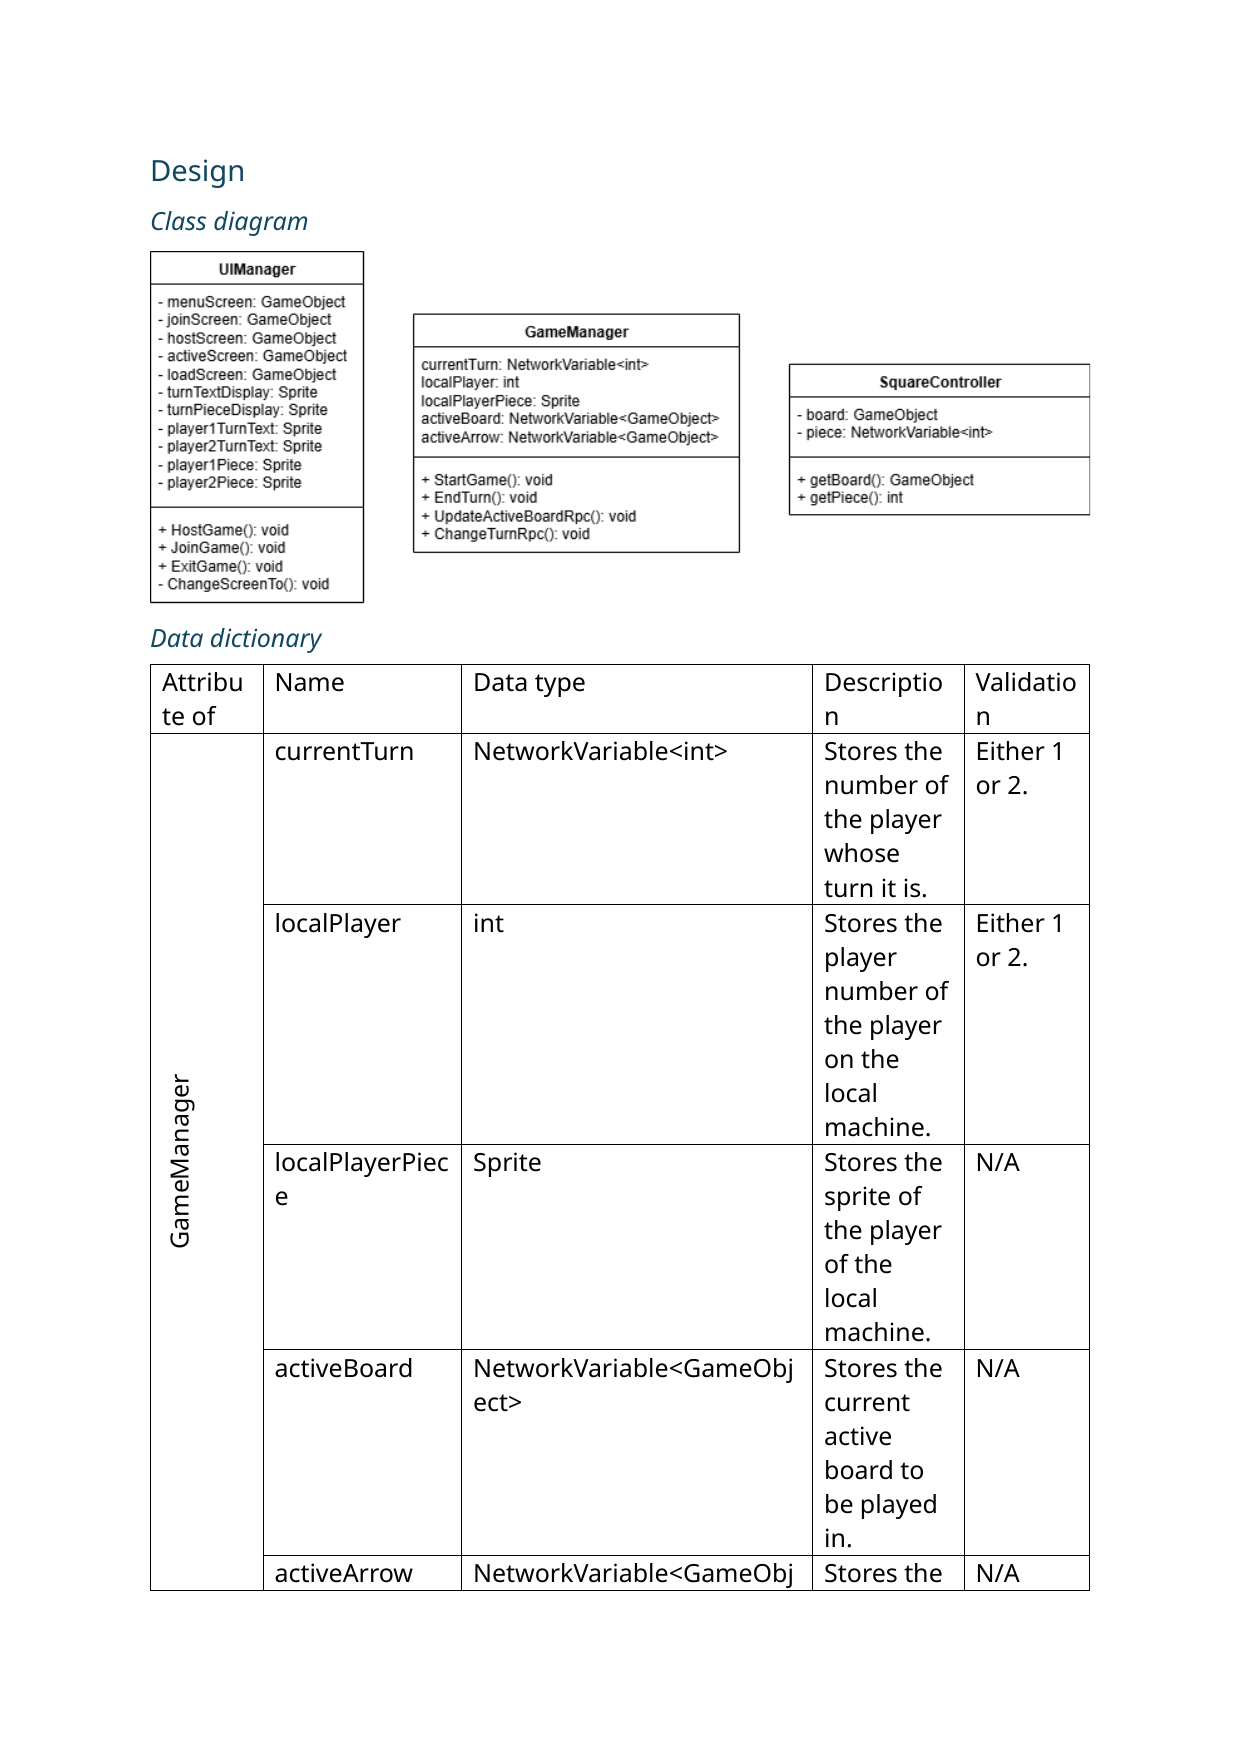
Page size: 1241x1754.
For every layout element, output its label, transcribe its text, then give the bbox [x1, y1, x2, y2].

table_cell activeArrow [264, 1556, 461, 1590]
table_cell NetworkVariable<GameObject> [462, 1350, 812, 1554]
table_cell N/A [965, 1350, 1089, 1554]
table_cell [813, 1556, 964, 1590]
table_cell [462, 1556, 812, 1590]
table_header Description [813, 665, 964, 733]
picture [150, 251, 1091, 607]
table_cell Sprite [462, 1145, 812, 1349]
table_cell N/A [965, 1145, 1089, 1349]
table_cell Stores the number of the player whose turn it is. [813, 734, 964, 904]
table_cell Either 1 or 2. [965, 905, 1089, 1144]
table_cell currentTurn [264, 734, 461, 904]
text Class diagram [150, 204, 1090, 238]
table_cell Stores the current active board to be played in. [813, 1350, 964, 1554]
text Data dictionary [150, 620, 1090, 654]
subtitle Design [150, 150, 1090, 190]
table_header Validation [965, 665, 1089, 733]
table_cell Stores the sprite of the player of the local machine. [813, 1145, 964, 1349]
table_cell activeBoard [264, 1350, 461, 1554]
table_header Data type [462, 665, 812, 733]
table_cell GameManager [151, 734, 263, 1590]
table_cell localPlayer [264, 905, 461, 1144]
table_cell NetworkVariable<int> [462, 734, 812, 904]
table_cell N/A [965, 1556, 1089, 1590]
table_cell Stores the player number of the player on the local machine. [813, 905, 964, 1144]
table_cell int [462, 905, 812, 1144]
table_cell Either 1 or 2. [965, 734, 1089, 904]
table_cell localPlayerPiece [264, 1145, 461, 1349]
table_header Attribute of [151, 665, 263, 733]
table_header Name [264, 665, 461, 733]
